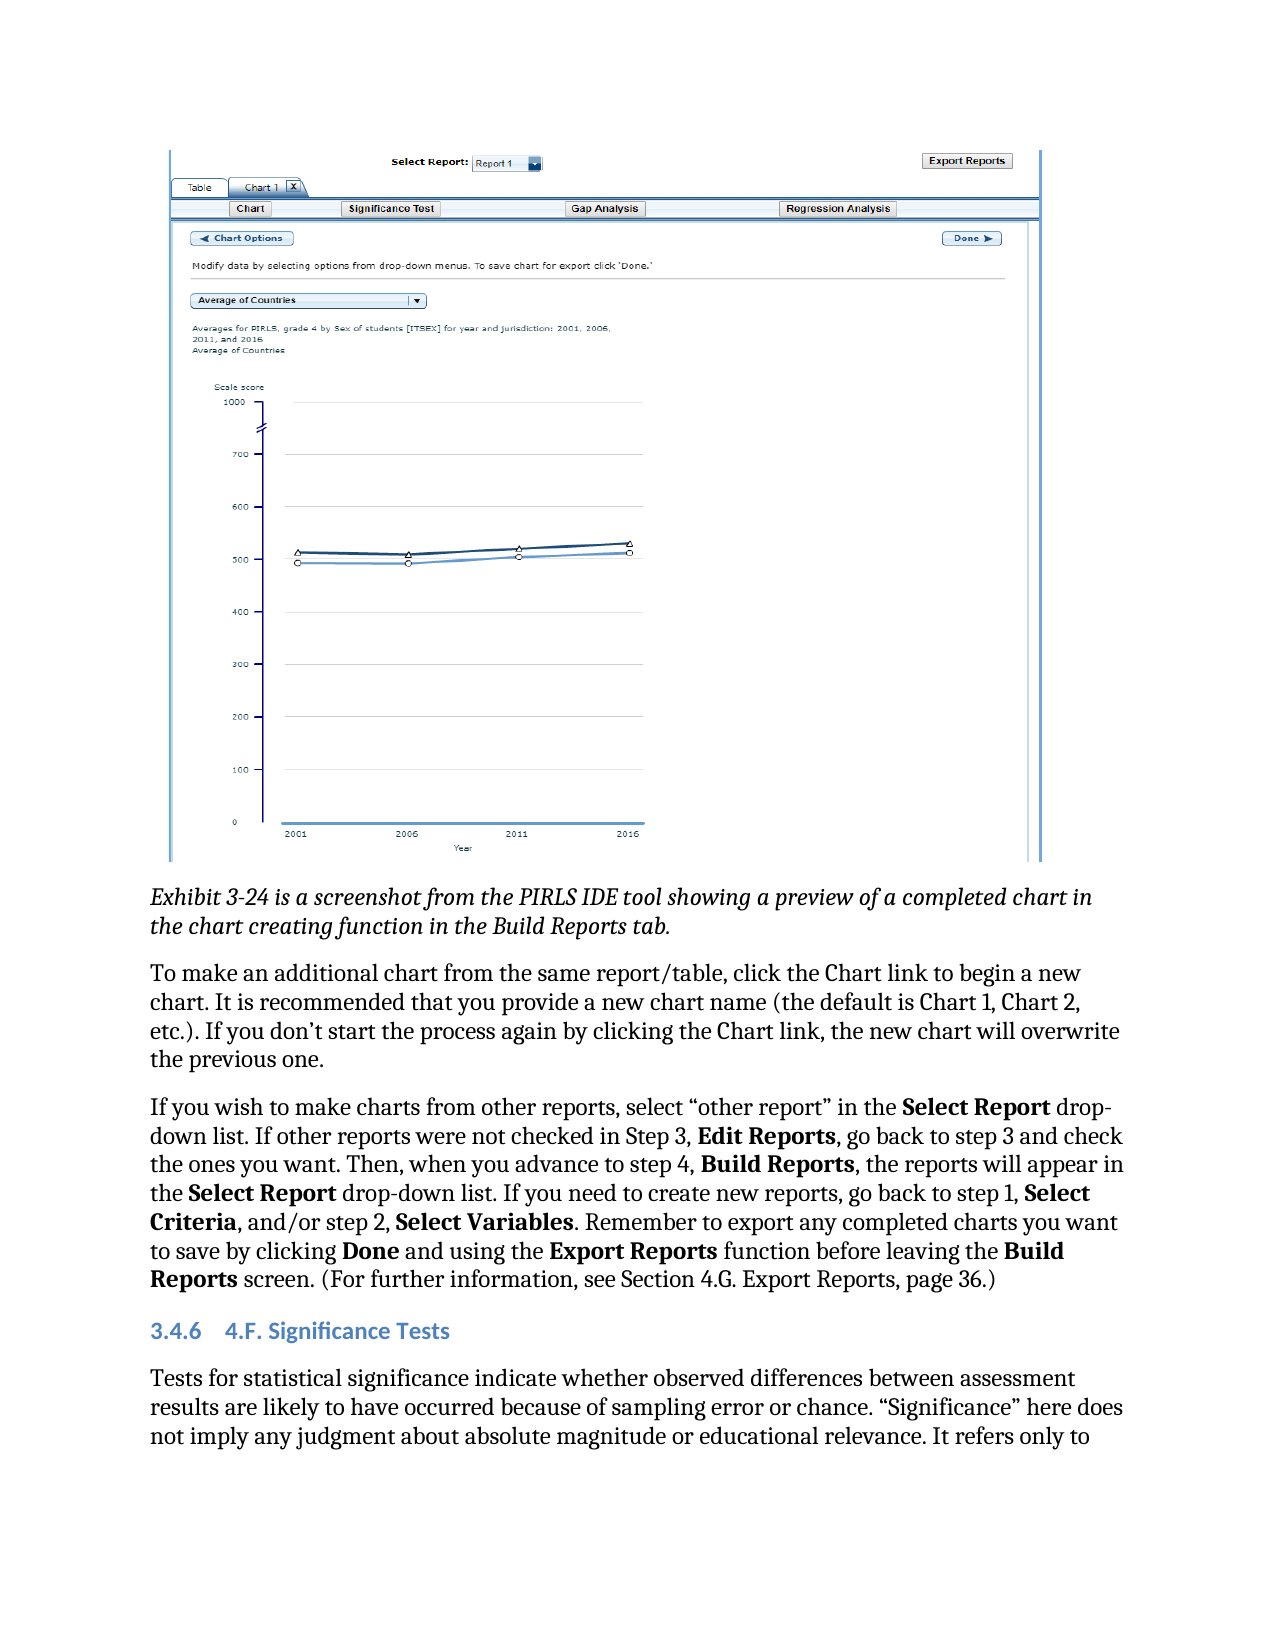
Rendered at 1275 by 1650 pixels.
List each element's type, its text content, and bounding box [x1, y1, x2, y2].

text Exhibit 3-24 is a screenshot from the PIRLS IDE tool showing a preview of a completed chart in the chart creating function in the Build Reports tab. [150, 883, 1125, 940]
text To make an additional chart from the same report/table, click the Chart link to begin a new chart. It is recommended that you provide a new chart name (the default is Chart 1, Chart 2, etc.). If you don’t start the process again by clicking the Chart link, the new chart will overwrite the previous one. [150, 959, 1125, 1074]
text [150, 1364, 1125, 1451]
picture [168, 150, 1044, 862]
text If you wish to make charts from other reports, select “other report” in the Select Report drop-down list. If other reports were not checked in Step 3, Edit Reports, go back to step 3 and check the ones you want. Then, when you advance to step 4, Build Reports, the reports will appear in the Select Report drop-down list. If you need to create new reports, go back to step 1, Select Criteria, and/or step 2, Select Variables. Remember to export any completed charts you want to save by clicking Done and using the Export Reports function before leaving the Build Reports screen. (For further information, see Section 4.G. Export Reports, page 36.) [150, 1093, 1125, 1294]
subtitle 3.4.6 4.F. Significance Tests [150, 1315, 1125, 1346]
